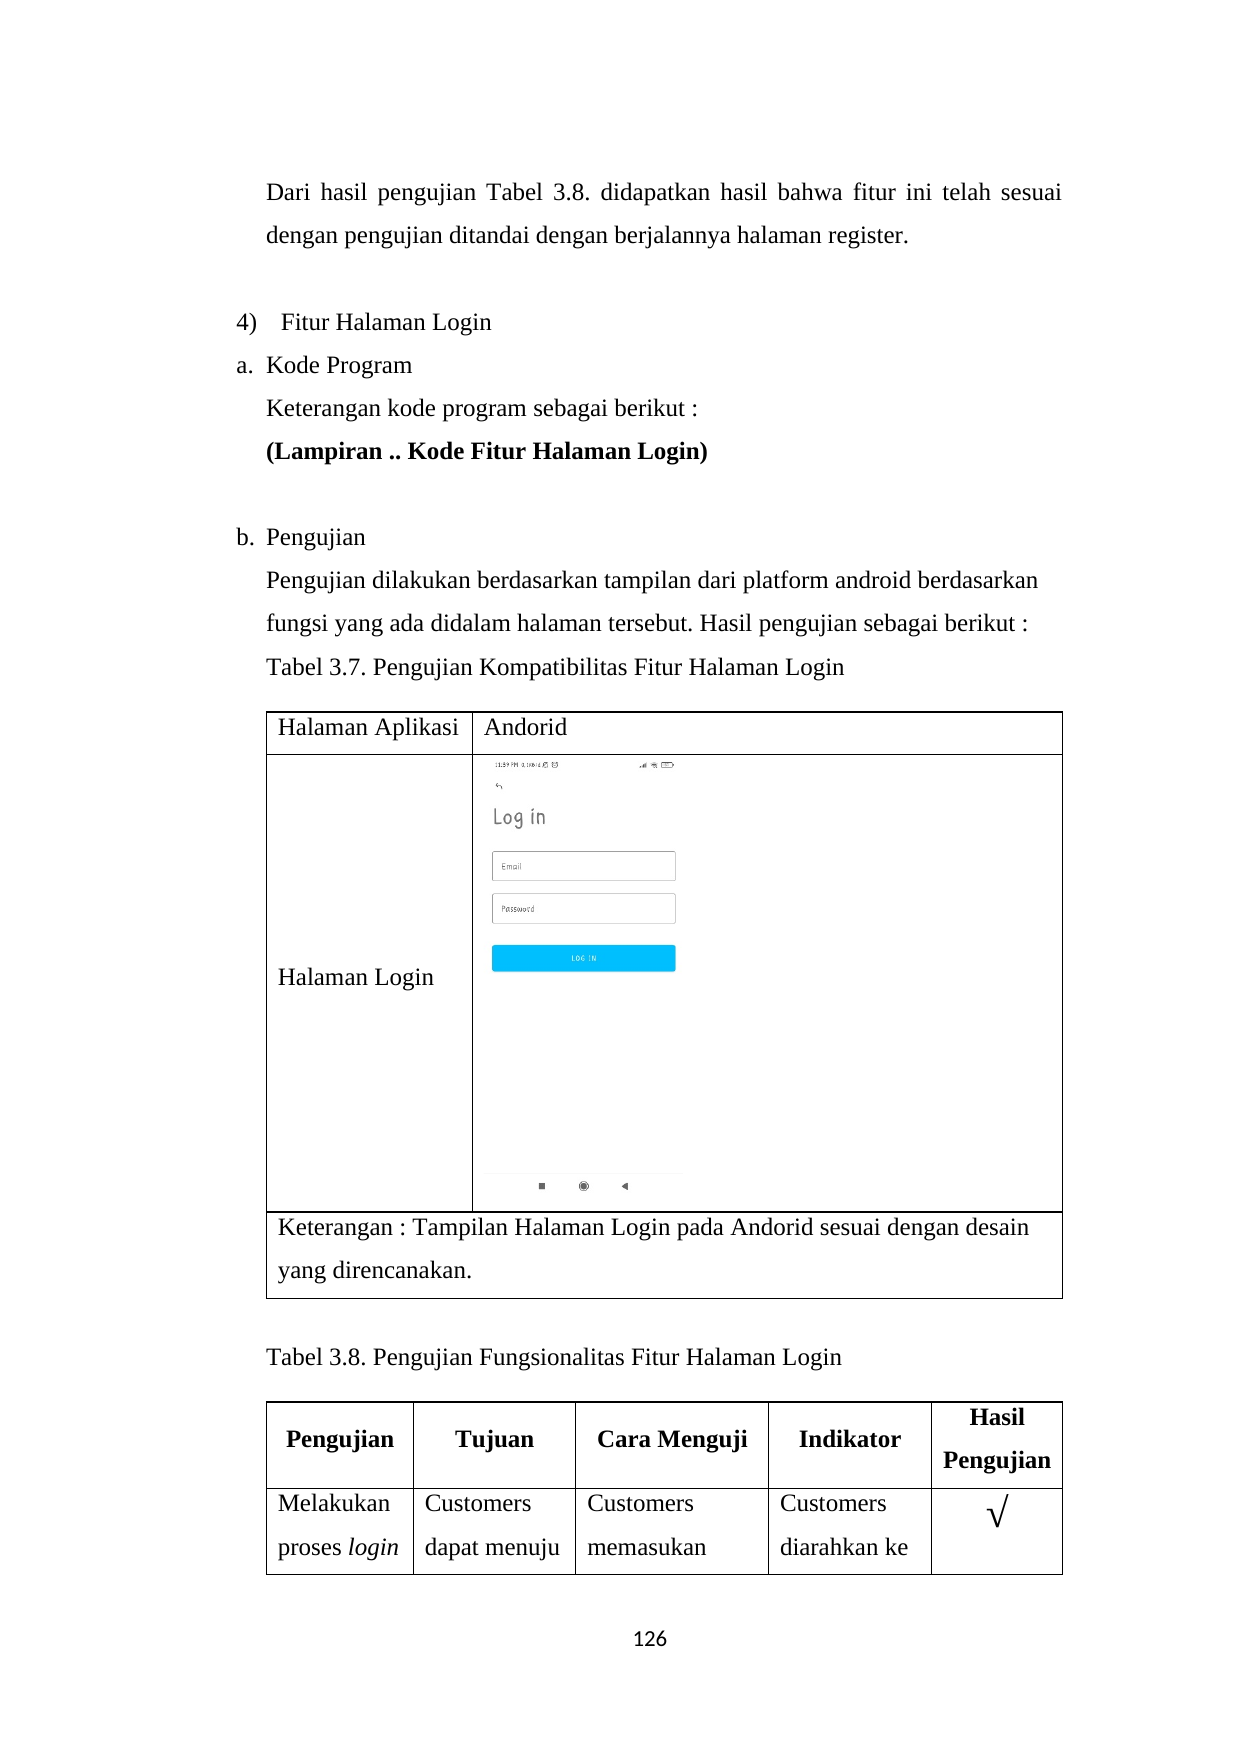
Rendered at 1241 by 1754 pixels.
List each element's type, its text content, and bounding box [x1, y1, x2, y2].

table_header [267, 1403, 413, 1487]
list Fitur Halaman Login [236, 307, 1063, 335]
list Tabel 3.8. Pengujian Fungsionalitas Fitur Halaman Login [266, 1299, 1063, 1370]
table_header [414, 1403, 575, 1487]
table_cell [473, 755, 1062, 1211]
list Tabel 3.7. Pengujian Kompatibilitas Fitur Halaman Login [266, 652, 1063, 680]
picture [483, 755, 683, 1199]
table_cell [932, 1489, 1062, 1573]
list (Lampiran .. Kode Fitur Halaman Login) [266, 436, 1063, 465]
list Dari hasil pengujian Tabel 3.8. didapatkan hasil bahwa fitur ini telah sesuai dengan pengujian ditandai dengan berjalannya halaman register. [266, 177, 1063, 249]
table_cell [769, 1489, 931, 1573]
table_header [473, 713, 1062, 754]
list Kode Program [236, 350, 1063, 378]
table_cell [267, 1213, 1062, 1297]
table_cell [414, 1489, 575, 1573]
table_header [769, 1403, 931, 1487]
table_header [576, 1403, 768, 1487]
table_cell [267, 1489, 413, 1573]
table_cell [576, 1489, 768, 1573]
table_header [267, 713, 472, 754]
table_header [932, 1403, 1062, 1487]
list Pengujian [236, 522, 1063, 551]
list Keterangan kode program sebagai berikut : [266, 393, 1063, 422]
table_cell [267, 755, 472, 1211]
list Pengujian dilakukan berdasarkan tampilan dari platform android berdasarkan fungsi yang ada didalam halaman tersebut. Hasil pengujian sebagai berikut : [266, 565, 1063, 637]
